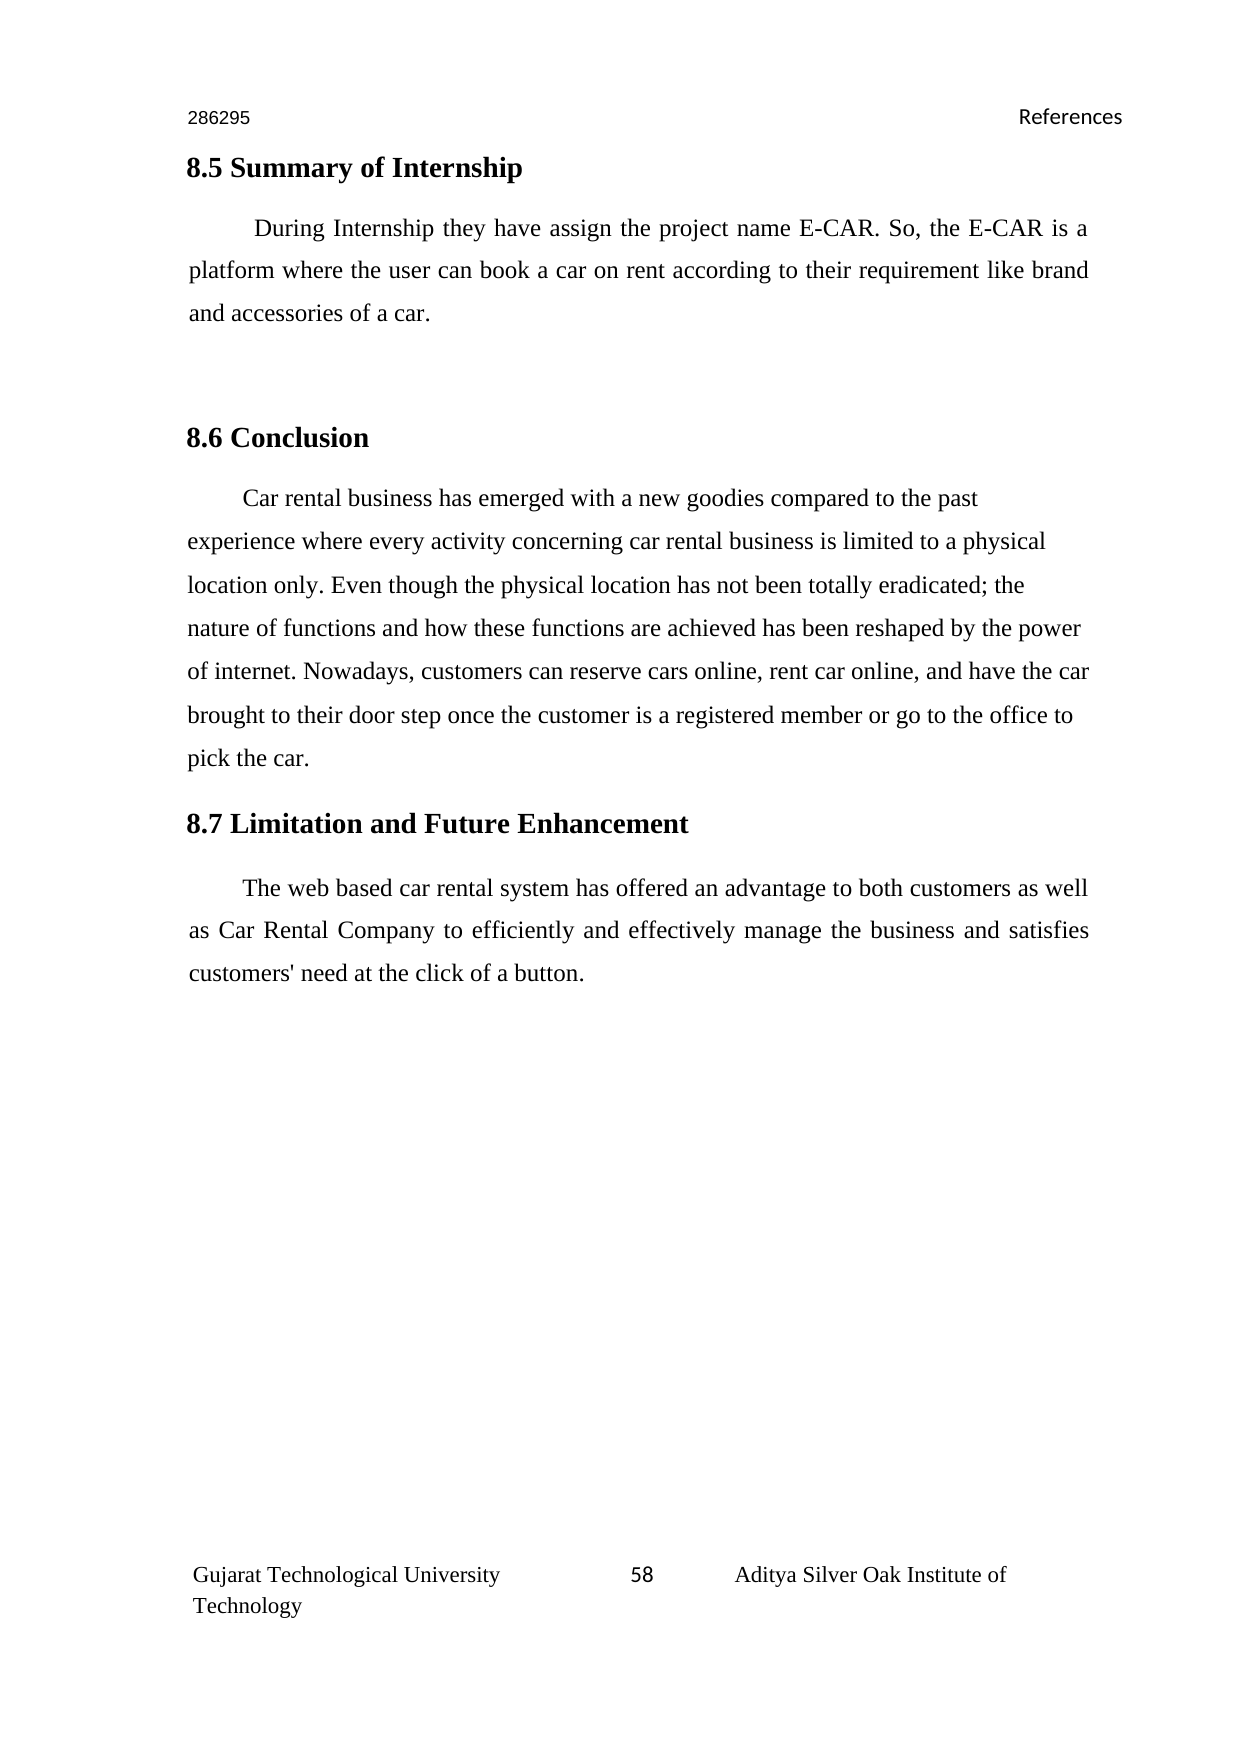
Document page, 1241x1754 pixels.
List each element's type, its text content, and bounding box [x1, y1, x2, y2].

text During Internship they have assign the project name E-CAR. So, the E-CAR is a platform where the user can book a car on rent according to their requirement like brand and accessories of a car. [187, 213, 1090, 326]
text The web based car rental system has offered an advantage to both customers as well as Car Rental Company to efficiently and effectively manage the business and satisfies customers' need at the click of a button. [187, 873, 1090, 987]
subtitle 8.7 Limitation and Future Enhancement [186, 806, 1090, 840]
text Car rental business has emerged with a new goodies compared to the past experience where every activity concerning car rental business is limited to a physical location only. Even though the physical location has not been totally eradicated; the nature of functions and how these functions are achieved has been reshaped by the power of internet. Nowadays, customers can reserve cars online, rent car online, and have the car brought to their door step once the customer is a registered member or go to the office to pick the car. [186, 483, 1092, 772]
subtitle 8.6 Conclusion [186, 420, 1090, 454]
subtitle 8.5 Summary of Internship [186, 150, 1090, 183]
